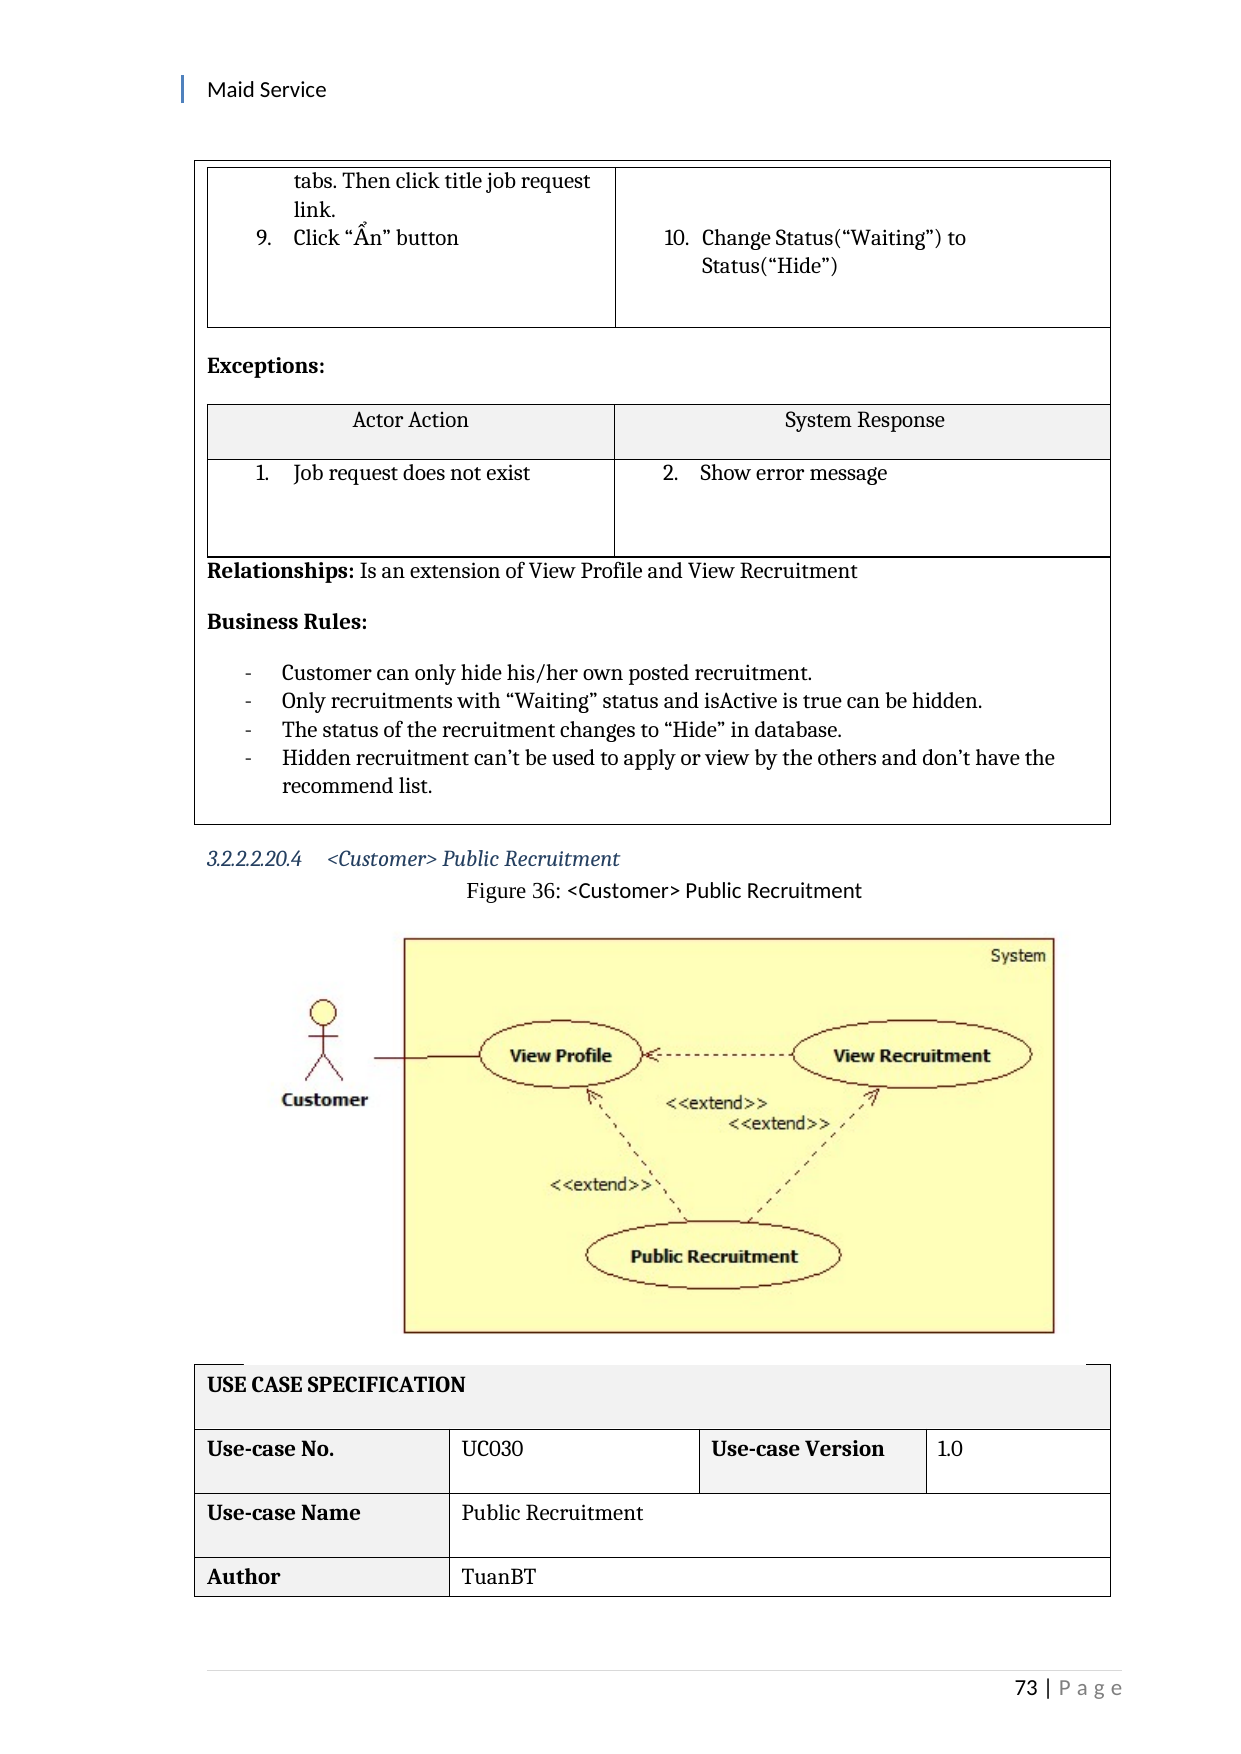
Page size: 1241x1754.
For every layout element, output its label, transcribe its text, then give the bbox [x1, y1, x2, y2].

table_header USE CASE SPECIFICATION [195, 1365, 1110, 1428]
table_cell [195, 161, 1110, 824]
table_cell Use-case Name [195, 1494, 449, 1557]
table_cell TuanBT [450, 1558, 1110, 1596]
table_cell Public Recruitment [450, 1494, 1110, 1557]
picture [243, 908, 1086, 1365]
table_cell UC030 [450, 1430, 699, 1493]
table_cell Author [195, 1558, 449, 1596]
text Figure 36: <Customer> Public Recruitment [207, 876, 1122, 904]
subtitle <Customer> Public Recruitment [207, 846, 1122, 873]
table_cell 1.0 [927, 1430, 1110, 1493]
table_cell Use-case Version [700, 1430, 926, 1493]
table_cell Use-case No. [195, 1430, 449, 1493]
